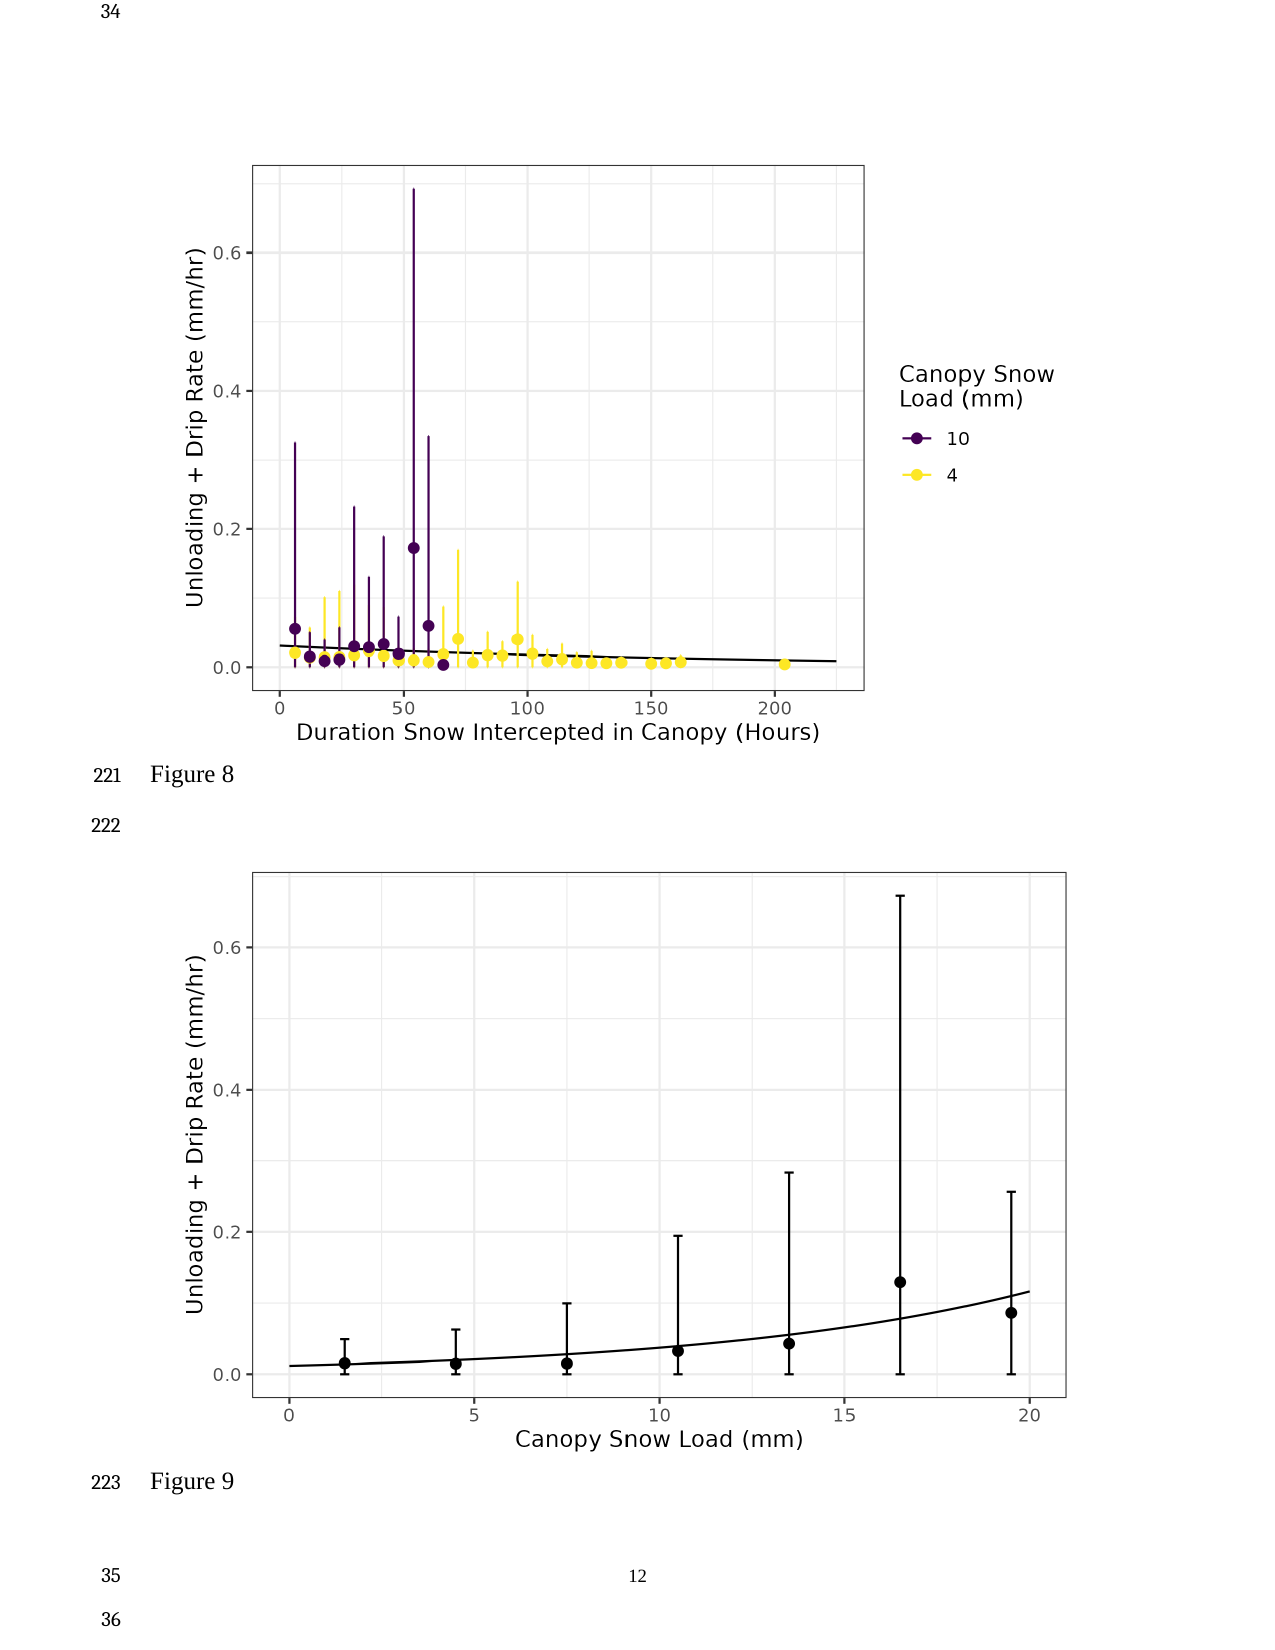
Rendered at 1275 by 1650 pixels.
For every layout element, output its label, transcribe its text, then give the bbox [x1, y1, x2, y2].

table_header Figure 9 [139, 857, 1114, 1466]
picture [174, 153, 1078, 756]
picture [174, 860, 1078, 1463]
table_header Figure 8 [139, 150, 1114, 759]
